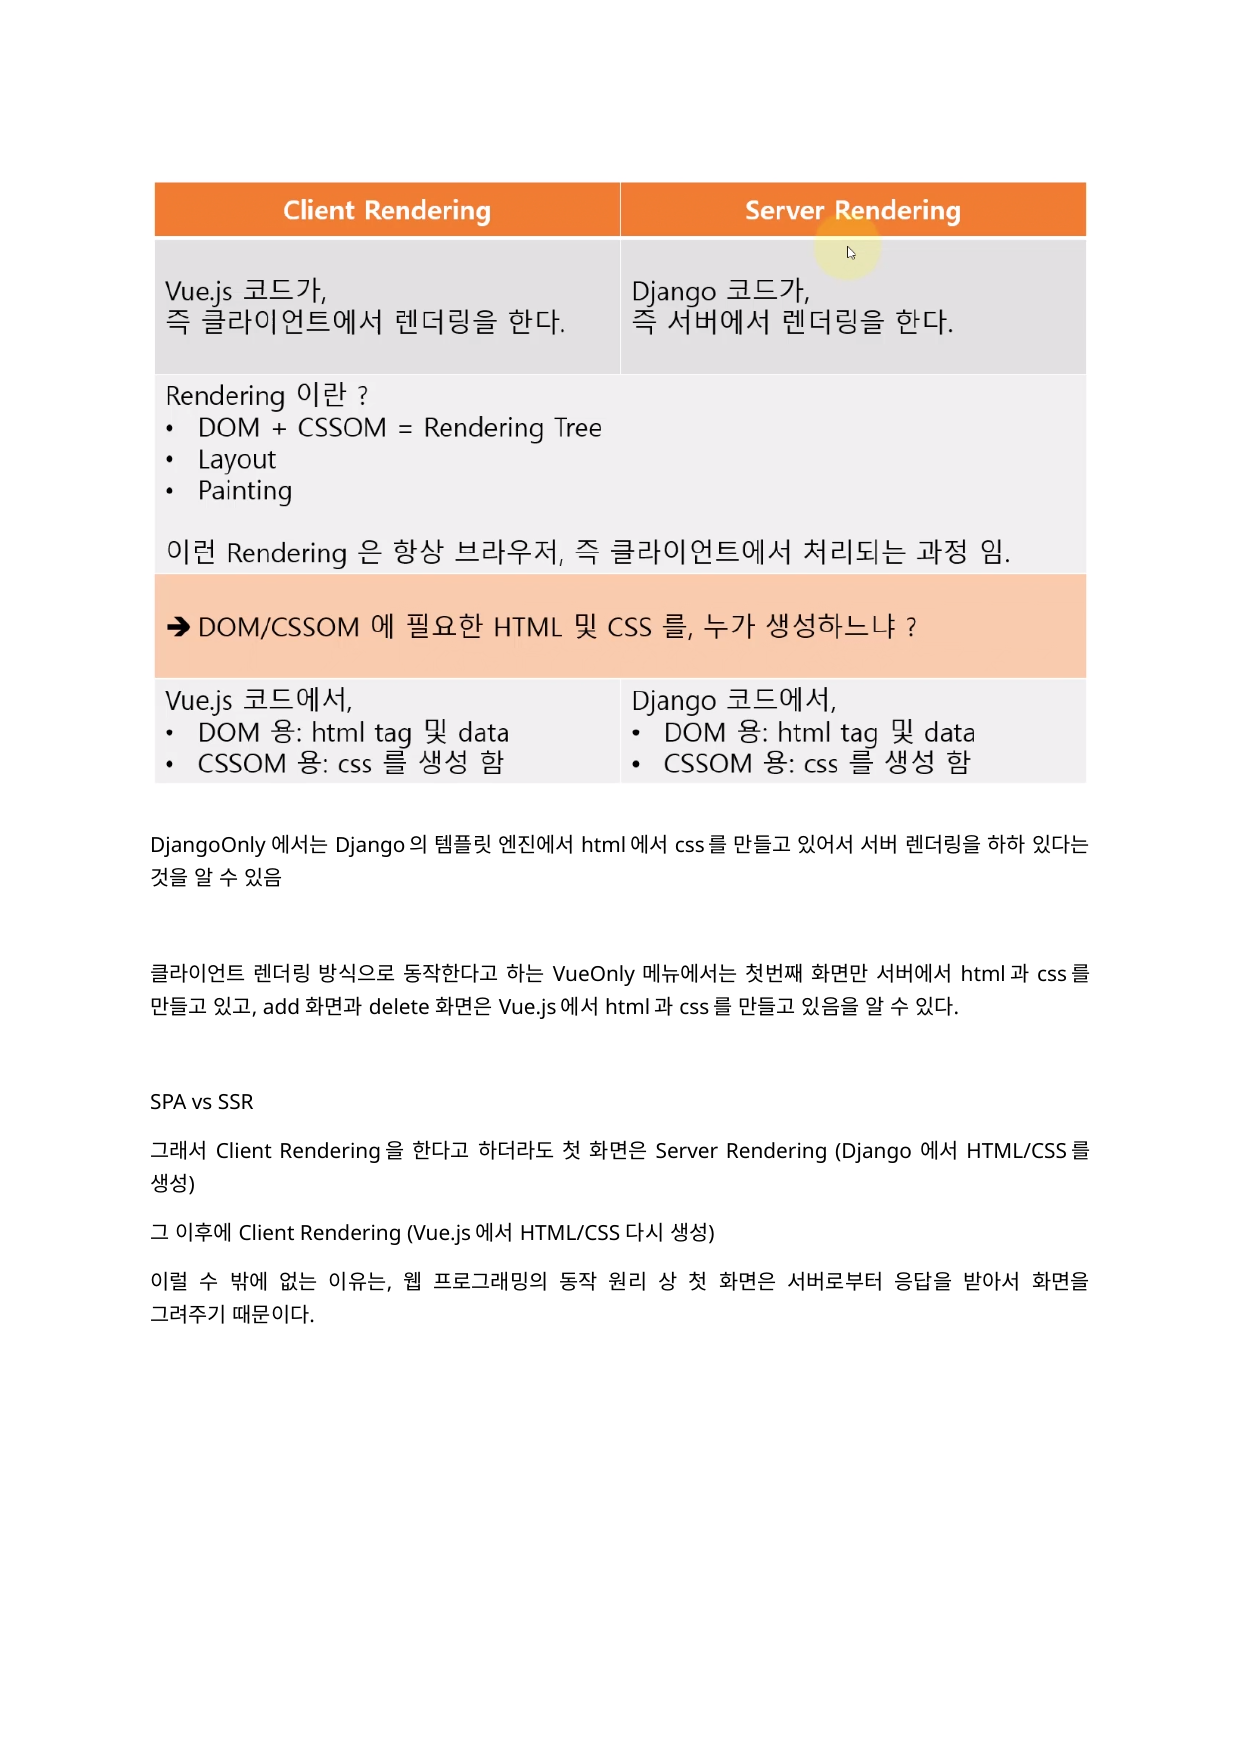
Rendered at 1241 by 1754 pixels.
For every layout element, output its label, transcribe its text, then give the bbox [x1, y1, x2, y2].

subtitle SPA vs SSR [150, 1087, 1090, 1115]
text 그래서 Client Rendering을 한다고 하더라도 첫 화면은 Server Rendering (Django 에서 HTML/CSS를 생성) [150, 1134, 1090, 1197]
text 클라이언트 렌더링 방식으로 동작한다고 하는 VueOnly 메뉴에서는 첫번째 화면만 서버에서 html과 css를 만들고 있고, add 화면과 delete 화면은 Vue.js에서 html과 css를 만들고 있음을 알 수 있다. [150, 957, 1090, 1021]
text DjangoOnly 에서는 Django의 템플릿 엔진에서 html에서 css를 만들고 있어서 서버 렌더링을 하하 있다는 것을 알 수 있음 [150, 828, 1090, 891]
text 그 이후에 Client Rendering (Vue.js에서 HTML/CSS 다시 생성) [150, 1216, 1090, 1247]
picture [150, 177, 1091, 810]
text 이럴 수 밖에 없는 이유는, 웹 프로그래밍의 동작 원리 상 첫 화면은 서버로부터 응답을 받아서 화면을 그려주기 때문이다. [150, 1266, 1090, 1329]
